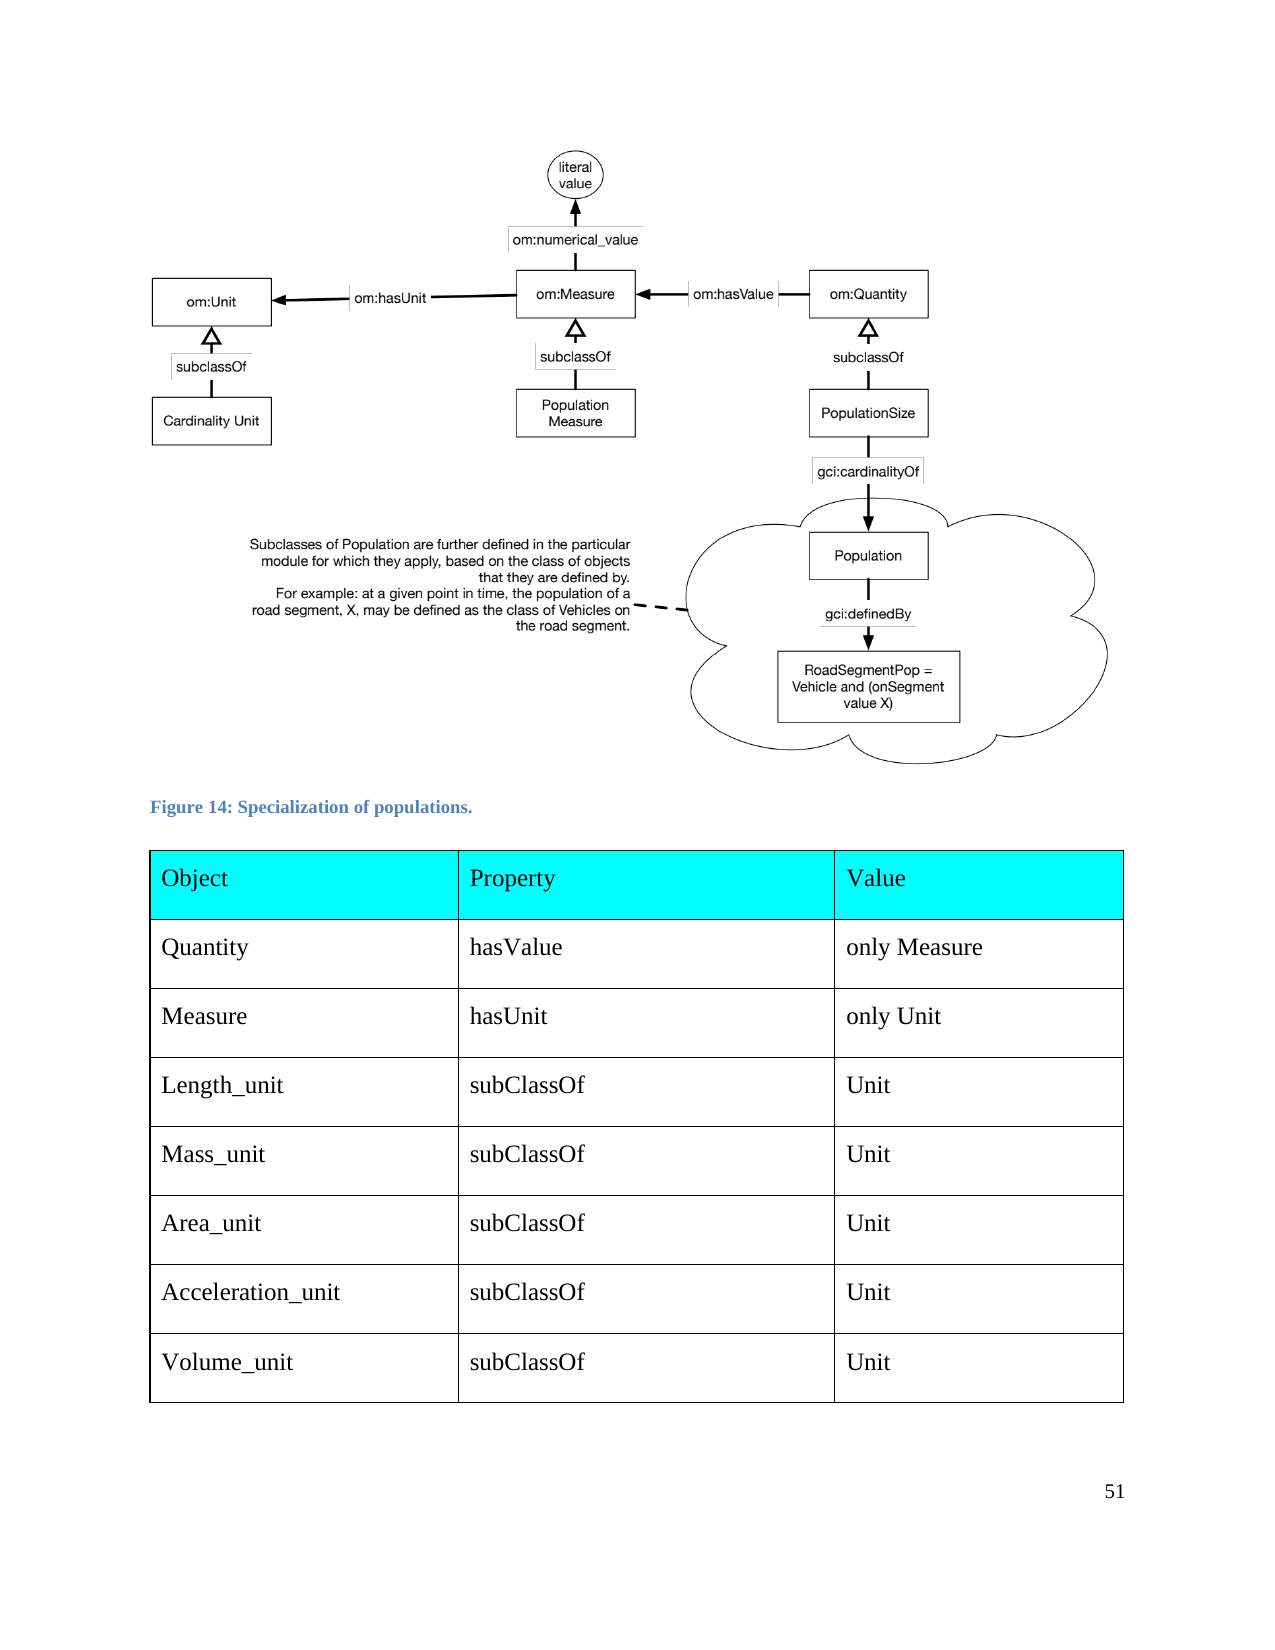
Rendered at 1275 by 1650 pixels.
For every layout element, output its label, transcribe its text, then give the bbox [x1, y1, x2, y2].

table_cell only Measure [835, 920, 1123, 988]
table_cell Acceleration_unit [151, 1265, 458, 1333]
table_cell Volume_unit [151, 1334, 458, 1402]
table_header Property [459, 851, 834, 919]
table_cell subClassOf [459, 1265, 834, 1333]
table_cell subClassOf [459, 1334, 834, 1402]
table_cell subClassOf [459, 1196, 834, 1264]
table_cell Area_unit [151, 1196, 458, 1264]
table_cell Mass_unit [151, 1127, 458, 1195]
table_cell hasValue [459, 920, 834, 988]
table_cell only Unit [835, 989, 1123, 1057]
table_header Object [151, 851, 458, 919]
table_cell hasUnit [459, 989, 834, 1057]
table_cell subClassOf [459, 1058, 834, 1126]
table_cell Unit [835, 1127, 1123, 1195]
table_cell Length_unit [151, 1058, 458, 1126]
table_cell Unit [835, 1265, 1123, 1333]
table_cell subClassOf [459, 1127, 834, 1195]
table_cell Unit [835, 1334, 1123, 1402]
table_header Value [835, 851, 1123, 919]
text Figure 14: Specialization of populations. [150, 796, 1125, 818]
table_cell Unit [835, 1058, 1123, 1126]
table_cell Quantity [151, 920, 458, 988]
table_cell Unit [835, 1196, 1123, 1264]
table_cell Measure [151, 989, 458, 1057]
